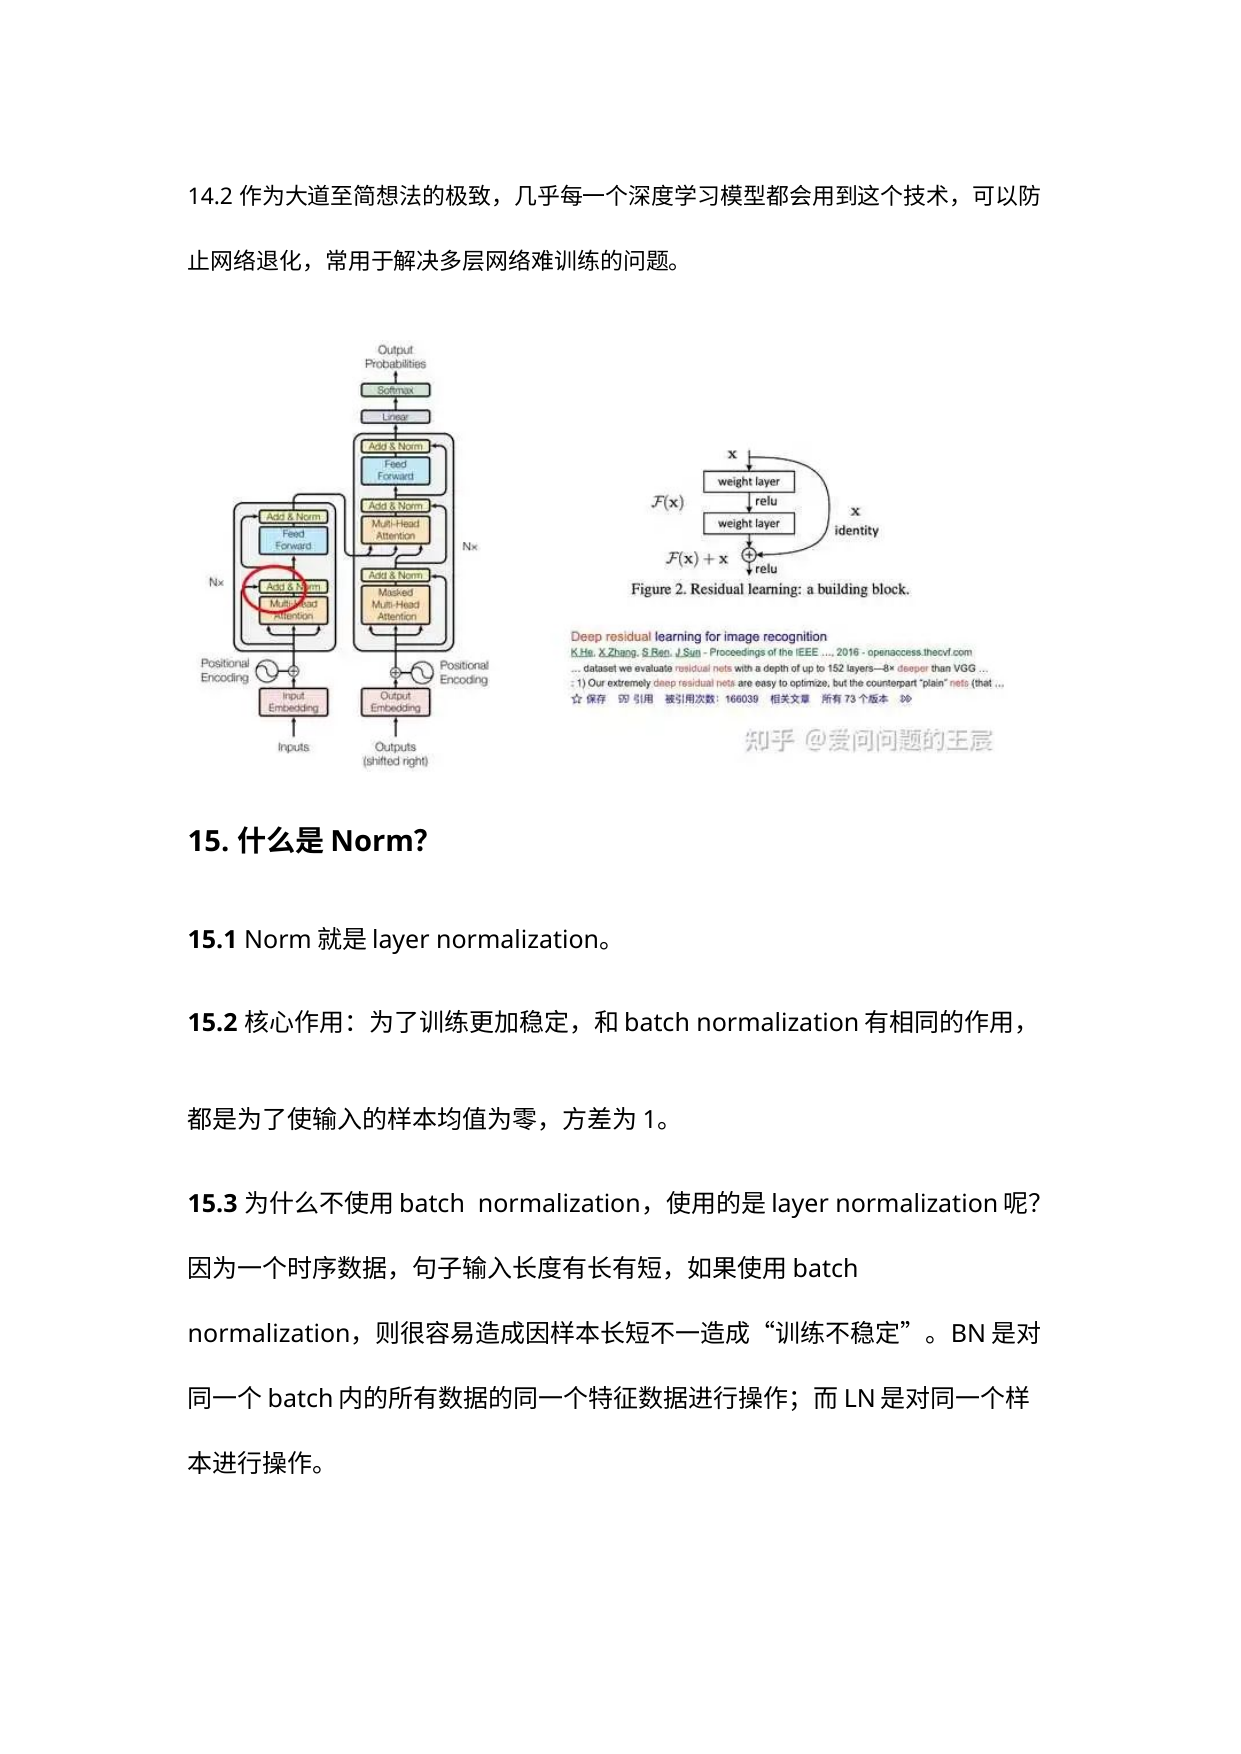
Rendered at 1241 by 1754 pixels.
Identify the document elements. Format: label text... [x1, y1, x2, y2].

text 15. 什么是Norm？ [187, 807, 1053, 872]
picture [187, 331, 1013, 773]
text 15.2 核心作用：为了训练更加稳定，和batch normalization有相同的作用，都是为了使输入的样本均值为零，方差为1。 [187, 988, 1053, 1151]
text 14.2 作为大道至简想法的极致，几乎每一个深度学习模型都会用到这个技术，可以防止网络退化，常用于解决多层网络难训练的问题。 [187, 162, 1053, 292]
text 15.3 为什么不使用batch normalization，使用的是layer normalization呢？因为一个时序数据，句子输入长度有长有短，如果使用batch normalization，则很容易造成因样本长短不一造成“训练不稳定”。BN是对同一个batch内的所有数据的同一个特征数据进行操作；而LN是对同一个样本进行操作。 [187, 1169, 1053, 1494]
text 15.1 Norm就是layer normalization。 [187, 905, 1053, 970]
